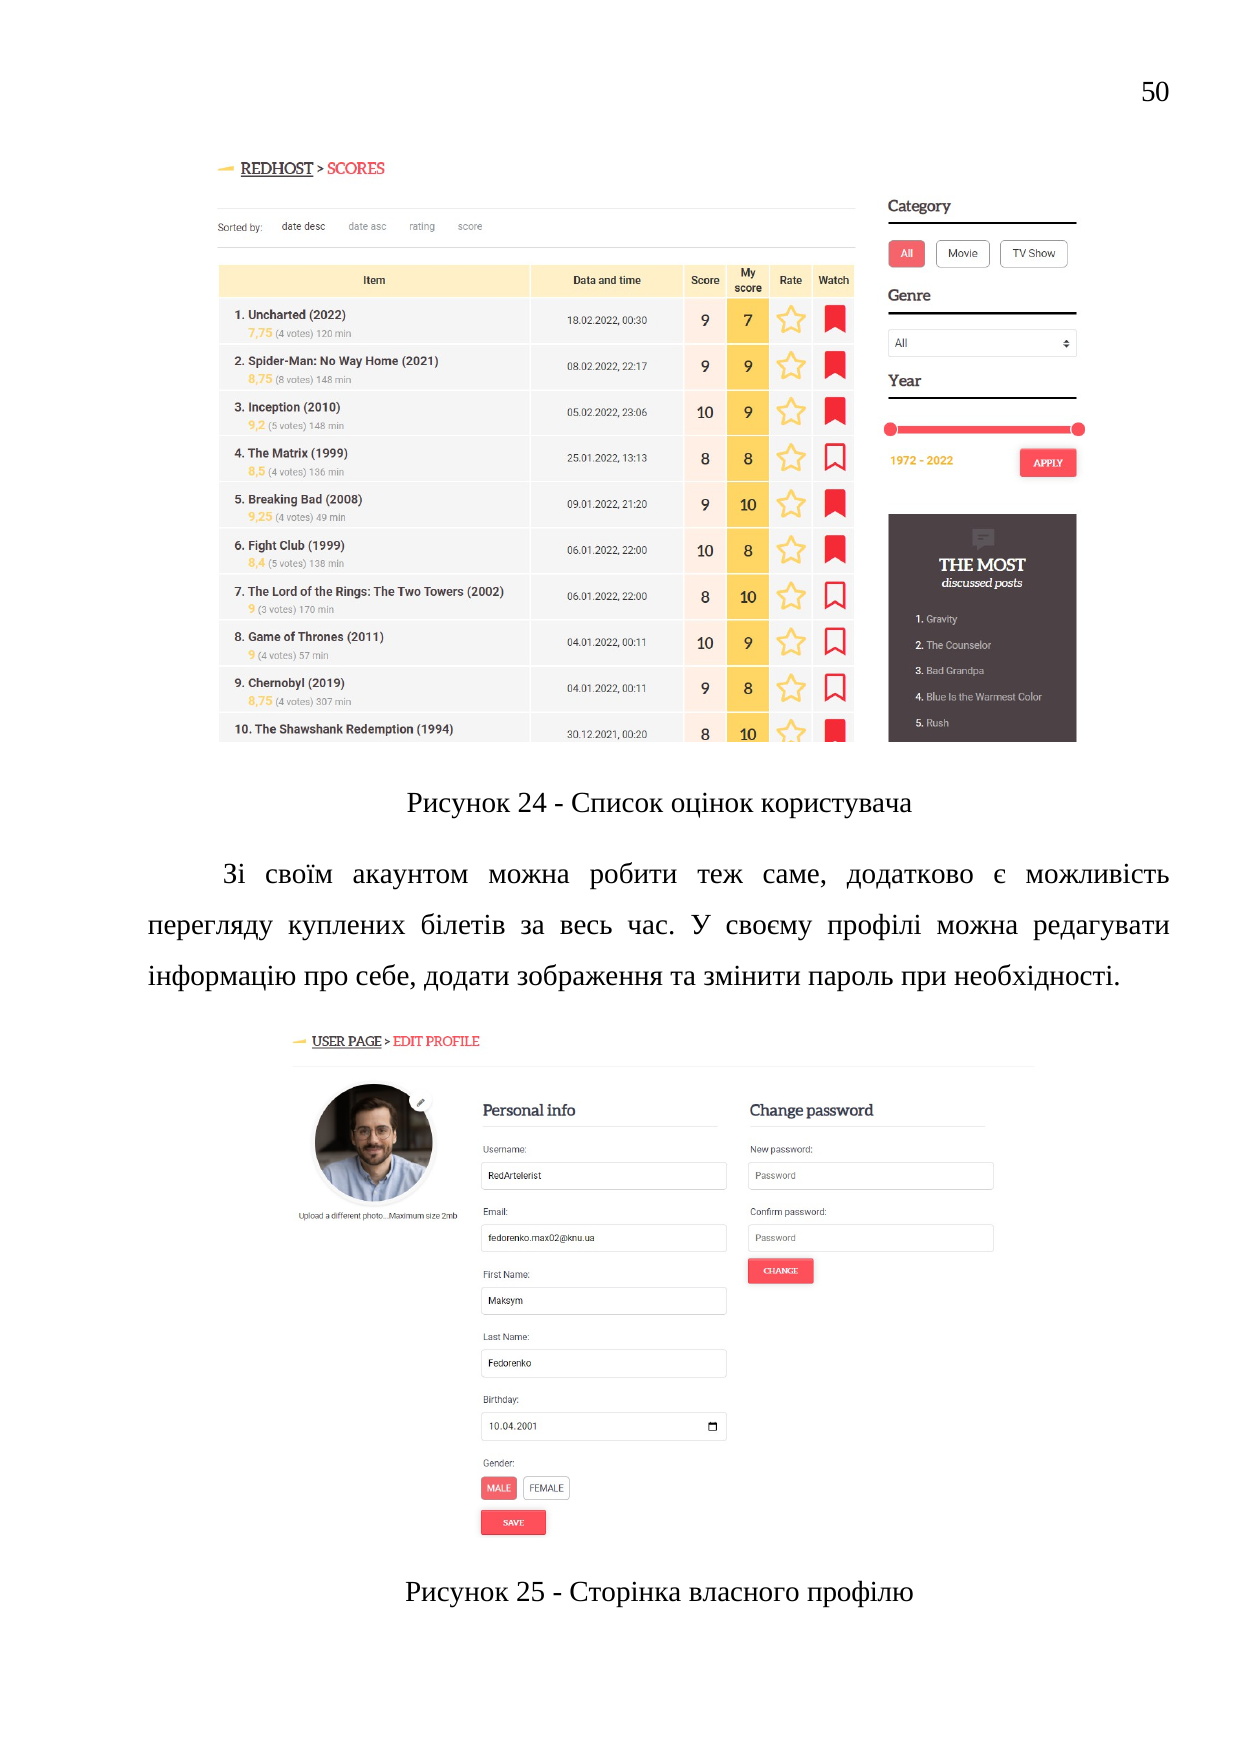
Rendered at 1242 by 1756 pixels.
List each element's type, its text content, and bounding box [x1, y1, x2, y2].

text Рисунок 24 - Список оцінок користувача [322, 786, 996, 819]
picture [292, 1036, 1035, 1538]
text Рисунок 25 - Сторінка власного профілю [322, 1574, 996, 1608]
picture [217, 162, 1085, 742]
text Зі своїм акаунтом можна робити теж саме, додатково є можливість перегляду куплених білетів за весь час. У своєму профілі можна редагувати інформацію про себе, додати зображення та змінити пароль при необхідності. [148, 856, 1171, 991]
